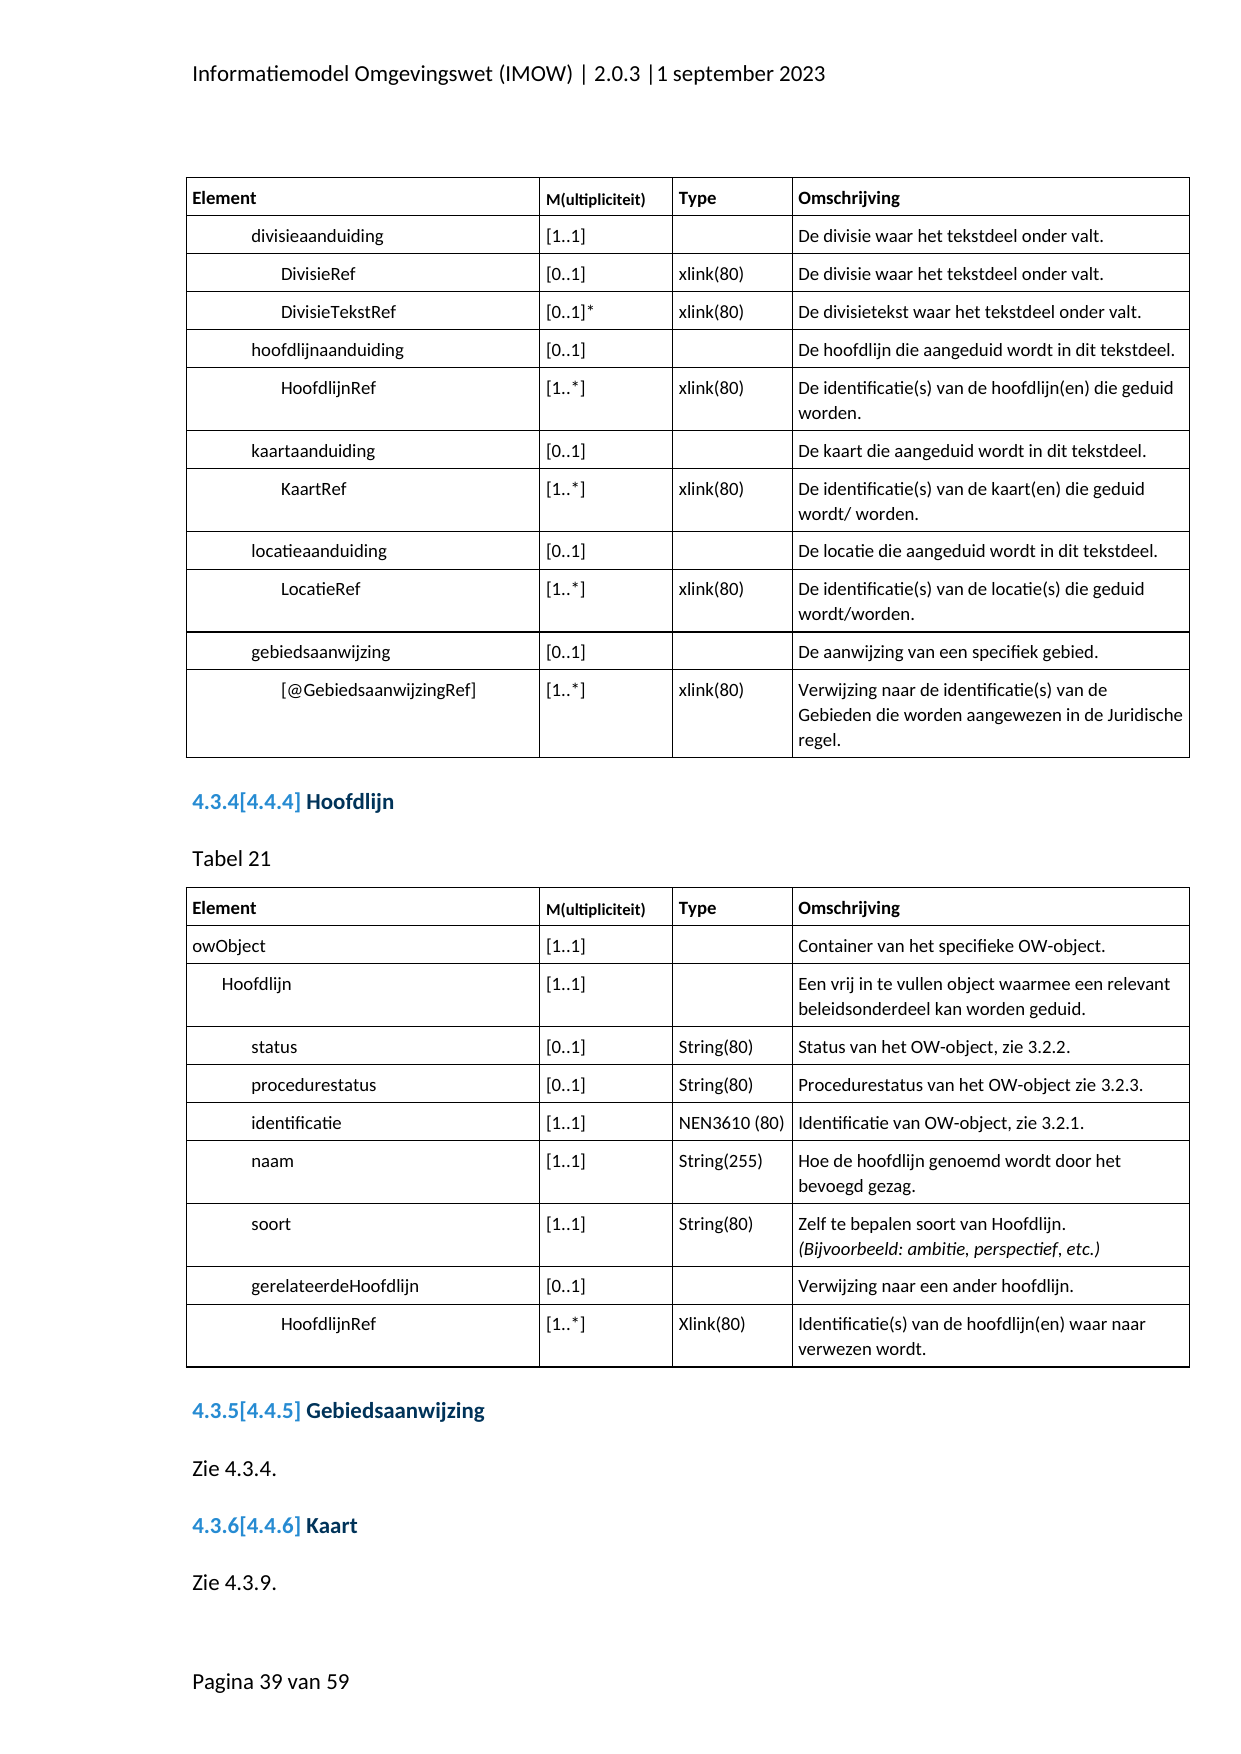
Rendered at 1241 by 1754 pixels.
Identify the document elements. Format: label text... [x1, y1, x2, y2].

table_cell De divisie waar het tekstdeel onder valt. [793, 216, 1189, 253]
table_cell [1..*] [540, 469, 672, 531]
subtitle Gebiedsaanwijzing [192, 1397, 1092, 1424]
table_cell locatieaanduiding [187, 532, 539, 568]
table_cell [673, 216, 792, 253]
table_cell xlink(80) [673, 368, 792, 430]
text Zie 4.3.9. [192, 1568, 1092, 1596]
table_cell xlink(80) [673, 670, 792, 757]
table_cell String(80) [673, 1065, 792, 1102]
table_cell Procedurestatus van het OW-object zie 3.2.3. [793, 1065, 1189, 1102]
table_cell [0..1] [540, 330, 672, 367]
table_cell Verwijzing naar een ander hoofdlijn. [793, 1267, 1189, 1303]
table_cell String(80) [673, 1027, 792, 1064]
table_cell [1..1] [540, 1103, 672, 1140]
table_cell xlink(80) [673, 292, 792, 329]
table_cell HoofdlijnRef [187, 1305, 539, 1366]
table_header Omschrijving [793, 178, 1189, 215]
table_cell Hoofdlijn [187, 964, 539, 1026]
table_cell gebiedsaanwijzing [187, 633, 539, 669]
table_cell [1..1] [540, 1204, 672, 1266]
table_cell [673, 633, 792, 669]
table_cell De divisietekst waar het tekstdeel onder valt. [793, 292, 1189, 329]
table_cell [0..1] [540, 1027, 672, 1064]
table_header M(ultipliciteit) [540, 888, 672, 925]
table_cell Status van het OW-object, zie 3.2.2. [793, 1027, 1189, 1064]
table_cell [673, 964, 792, 1026]
table_cell [@GebiedsaanwijzingRef] [187, 670, 539, 757]
table_cell [1..1] [540, 1141, 672, 1203]
table_cell [1..*] [540, 670, 672, 757]
table_cell divisieaanduiding [187, 216, 539, 253]
table_header Omschrijving [793, 888, 1189, 925]
table_cell xlink(80) [673, 254, 792, 291]
table_cell Zelf te bepalen soort van Hoofdlijn. (Bijvoorbeeld: ambitie, perspectief, etc.) [793, 1204, 1189, 1266]
table_cell [0..1] [540, 1267, 672, 1303]
table_cell Identificatie(s) van de hoofdlijn(en) waar naar verwezen wordt. [793, 1305, 1189, 1366]
subtitle Hoofdlijn [192, 787, 1092, 815]
table_cell status [187, 1027, 539, 1064]
table_cell DivisieTekstRef [187, 292, 539, 329]
table_cell NEN3610 (80) [673, 1103, 792, 1140]
table_header M(ultipliciteit) [540, 178, 672, 215]
table_cell xlink(80) [673, 469, 792, 531]
table_cell Verwijzing naar de identificatie(s) van de Gebieden die worden aangewezen in de Juridische regel. [793, 670, 1189, 757]
table_cell [673, 926, 792, 963]
table_cell [0..1] [540, 532, 672, 568]
table_cell Container van het specifieke OW-object. [793, 926, 1189, 963]
table_cell [673, 330, 792, 367]
table_cell DivisieRef [187, 254, 539, 291]
table_cell Een vrij in te vullen object waarmee een relevant beleidsonderdeel kan worden geduid. [793, 964, 1189, 1026]
table_cell KaartRef [187, 469, 539, 531]
table_cell gerelateerdeHoofdlijn [187, 1267, 539, 1303]
table_cell [1..1] [540, 216, 672, 253]
table_cell [673, 532, 792, 568]
table_cell Xlink(80) [673, 1305, 792, 1366]
table_cell De identificatie(s) van de hoofdlijn(en) die geduid worden. [793, 368, 1189, 430]
table_header Type [673, 178, 792, 215]
table_cell xlink(80) [673, 570, 792, 631]
table_cell [1..1] [540, 964, 672, 1026]
table_cell [1..1] [540, 926, 672, 963]
table_cell De identificatie(s) van de kaart(en) die geduid wordt/ worden. [793, 469, 1189, 531]
table_cell [0..1] [540, 633, 672, 669]
table_cell De divisie waar het tekstdeel onder valt. [793, 254, 1189, 291]
table_cell hoofdlijnaanduiding [187, 330, 539, 367]
table_cell De aanwijzing van een specifiek gebied. [793, 633, 1189, 669]
table_cell [0..1]* [540, 292, 672, 329]
table_cell [1..*] [540, 368, 672, 430]
table_cell [673, 1267, 792, 1303]
table_cell [1..*] [540, 1305, 672, 1366]
table_cell naam [187, 1141, 539, 1203]
table_cell [673, 431, 792, 468]
table_cell [1..*] [540, 570, 672, 631]
table_cell procedurestatus [187, 1065, 539, 1102]
table_cell De locatie die aangeduid wordt in dit tekstdeel. [793, 532, 1189, 568]
table_cell Identificatie van OW-object, zie 3.2.1. [793, 1103, 1189, 1140]
table_cell [0..1] [540, 1065, 672, 1102]
table_cell LocatieRef [187, 570, 539, 631]
table_cell [0..1] [540, 254, 672, 291]
table_cell String(80) [673, 1204, 792, 1266]
table_cell kaartaanduiding [187, 431, 539, 468]
subtitle Kaart [192, 1511, 1092, 1539]
table_cell Hoe de hoofdlijn genoemd wordt door het bevoegd gezag. [793, 1141, 1189, 1203]
table_header Element [187, 888, 539, 925]
table_header Type [673, 888, 792, 925]
table_cell De kaart die aangeduid wordt in dit tekstdeel. [793, 431, 1189, 468]
text Zie 4.3.4. [192, 1454, 1092, 1482]
table_header Element [187, 178, 539, 215]
table_cell De hoofdlijn die aangeduid wordt in dit tekstdeel. [793, 330, 1189, 367]
table_cell [0..1] [540, 431, 672, 468]
table_cell HoofdlijnRef [187, 368, 539, 430]
table_cell soort [187, 1204, 539, 1266]
table_cell String(255) [673, 1141, 792, 1203]
table_cell owObject [187, 926, 539, 963]
table_cell identificatie [187, 1103, 539, 1140]
table_cell De identificatie(s) van de locatie(s) die geduid wordt/worden. [793, 570, 1189, 631]
